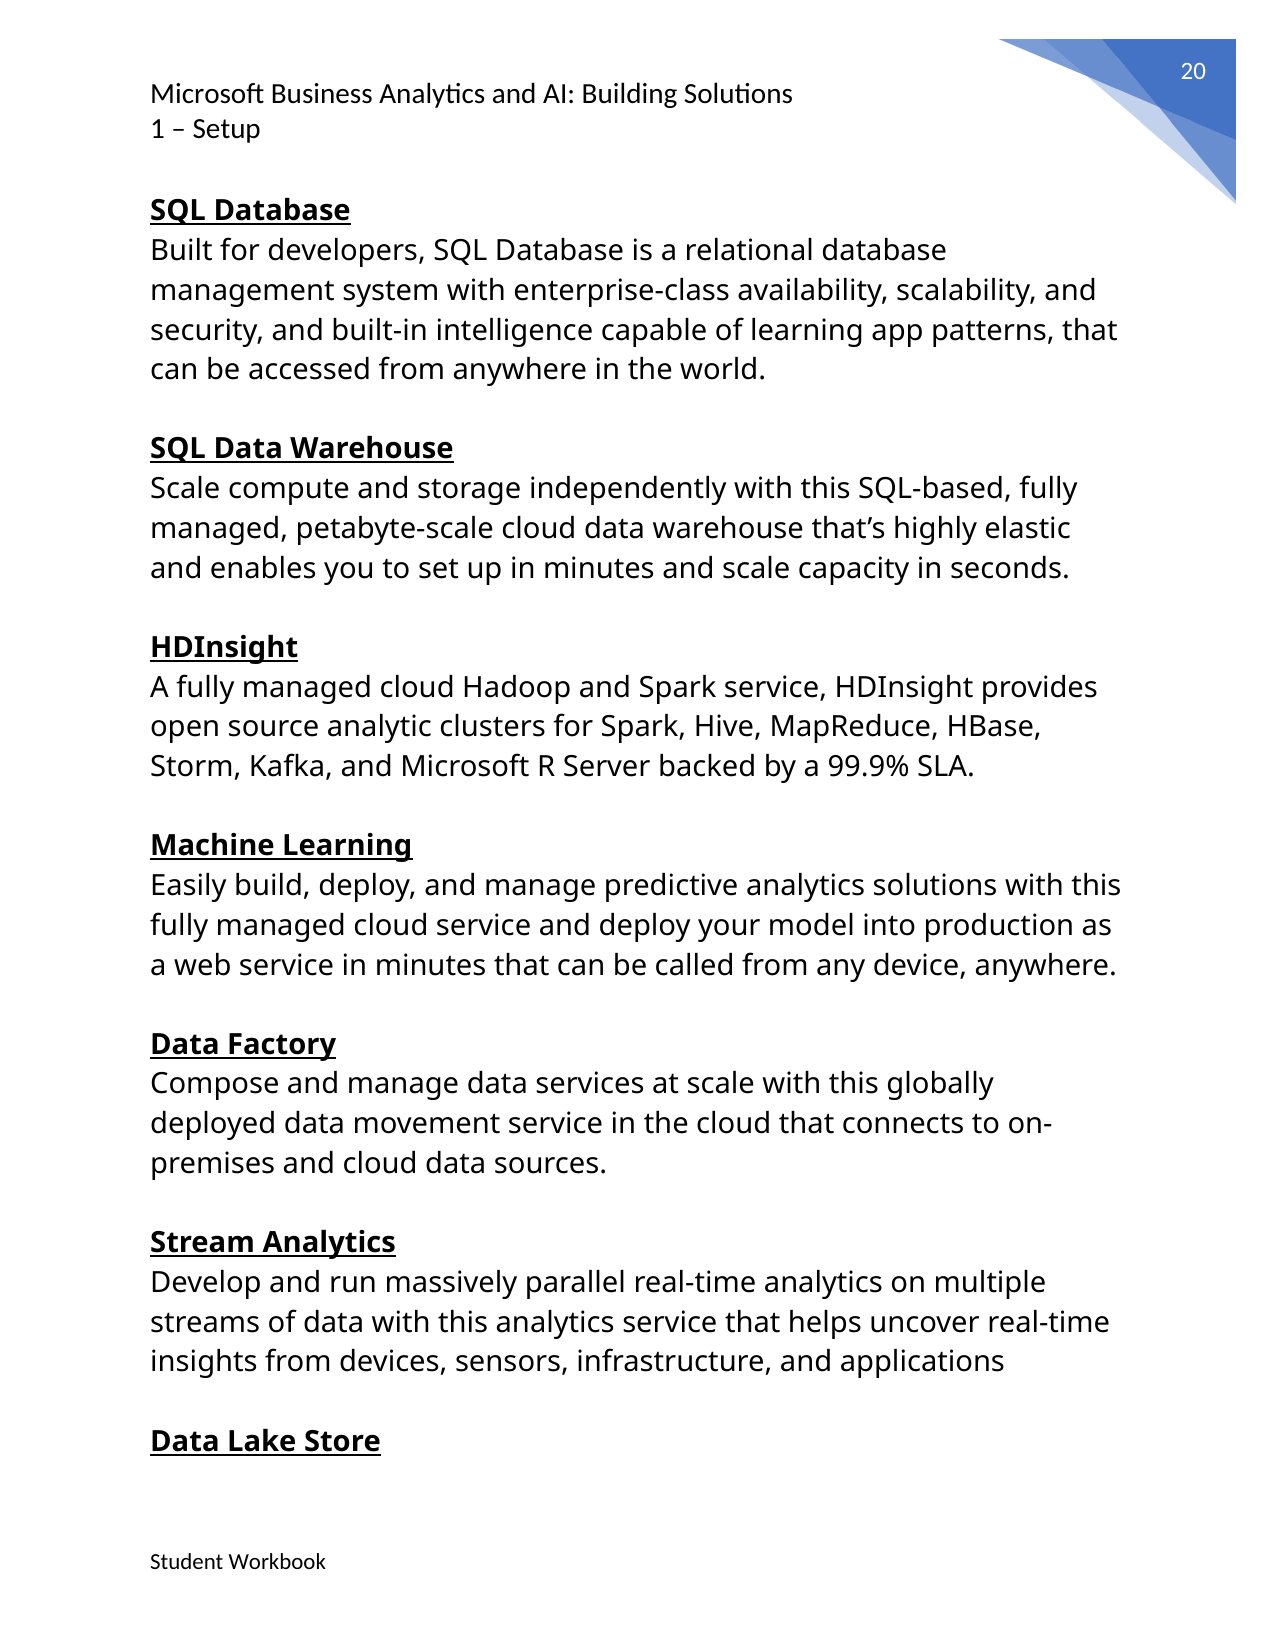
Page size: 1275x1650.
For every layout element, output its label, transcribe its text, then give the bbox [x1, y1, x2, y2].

text Easily build, deploy, and manage predictive analytics solutions with this fully managed cloud service and deploy your model into production as a web service in minutes that can be called from any device, anywhere. [150, 864, 1125, 983]
text Compose and manage data services at scale with this globally deployed data movement service in the cloud that connects to on-premises and cloud data sources. [150, 1063, 1125, 1182]
text SQL Database [150, 190, 1125, 229]
text Scale compute and storage independently with this SQL-based, fully managed, petabyte-scale cloud data warehouse that’s highly elastic and enables you to set up in minutes and scale capacity in seconds. [150, 467, 1125, 587]
text Data Lake Store [150, 1420, 1125, 1460]
picture [997, 39, 1236, 205]
text Machine Learning [150, 825, 1125, 864]
text A fully managed cloud Hadoop and Spark service, HDInsight provides open source analytic clusters for Spark, Hive, MapReduce, HBase, Storm, Kafka, and Microsoft R Server backed by a 99.9% SLA. [150, 666, 1125, 785]
text Stream Analytics [150, 1222, 1125, 1261]
text HDInsight [150, 626, 1125, 666]
text SQL Data Warehouse [150, 428, 1125, 467]
text Data Factory [150, 1023, 1125, 1063]
text Built for developers, SQL Database is a relational database management system with enterprise-class availability, scalability, and security, and built-in intelligence capable of learning app patterns, that can be accessed from anywhere in the world. [150, 229, 1125, 388]
text Develop and run massively parallel real-time analytics on multiple streams of data with this analytics service that helps uncover real-time insights from devices, sensors, infrastructure, and applications [150, 1261, 1125, 1380]
